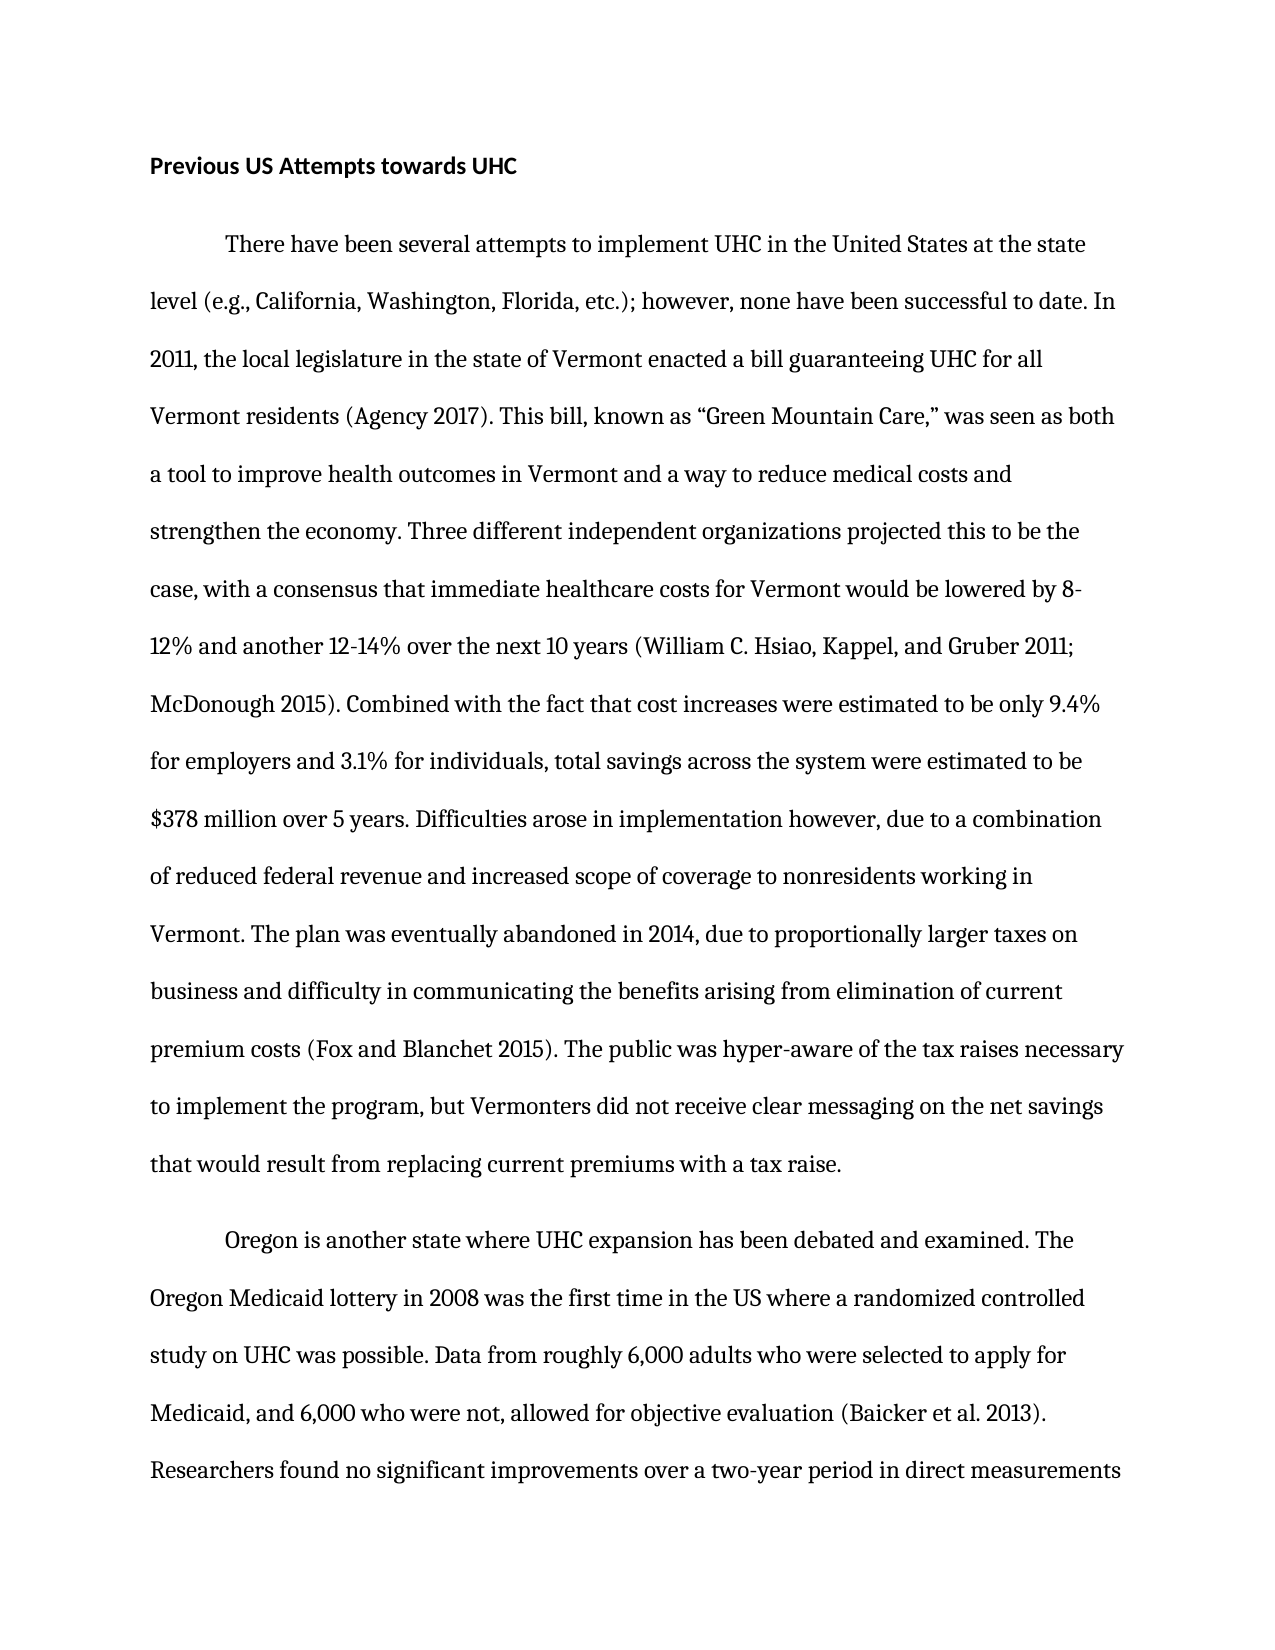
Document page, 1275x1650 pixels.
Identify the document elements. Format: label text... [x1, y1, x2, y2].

text There have been several attempts to implement UHC in the United States at the state level (e.g., California, Washington, Florida, etc.); however, none have been successful to date. In 2011, the local legislature in the state of Vermont enacted a bill guaranteeing UHC for all Vermont residents (Agency 2017). This bill, known as “Green Mountain Care,” was seen as both a tool to improve health outcomes in Vermont and a way to reduce medical costs and strengthen the economy. Three different independent organizations projected this to be the case, with a consensus that immediate healthcare costs for Vermont would be lowered by 8-12% and another 12-14% over the next 10 years (William C. Hsiao, Kappel, and Gruber 2011; McDonough 2015). Combined with the fact that cost increases were estimated to be only 9.4% for employers and 3.1% for individuals, total savings across the system were estimated to be $378 million over 5 years. Difficulties arose in implementation however, due to a combination of reduced federal revenue and increased scope of coverage to nonresidents working in Vermont. The plan was eventually abandoned in 2014, due to proportionally larger taxes on business and difficulty in communicating the benefits arising from elimination of current premium costs (Fox and Blanchet 2015). The public was hyper-aware of the tax raises necessary to implement the program, but Vermonters did not receive clear messaging on the net savings that would result from replacing current premiums with a tax raise. [150, 230, 1125, 1178]
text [150, 1226, 1125, 1485]
subtitle Previous US Attempts towards UHC [150, 150, 1125, 181]
